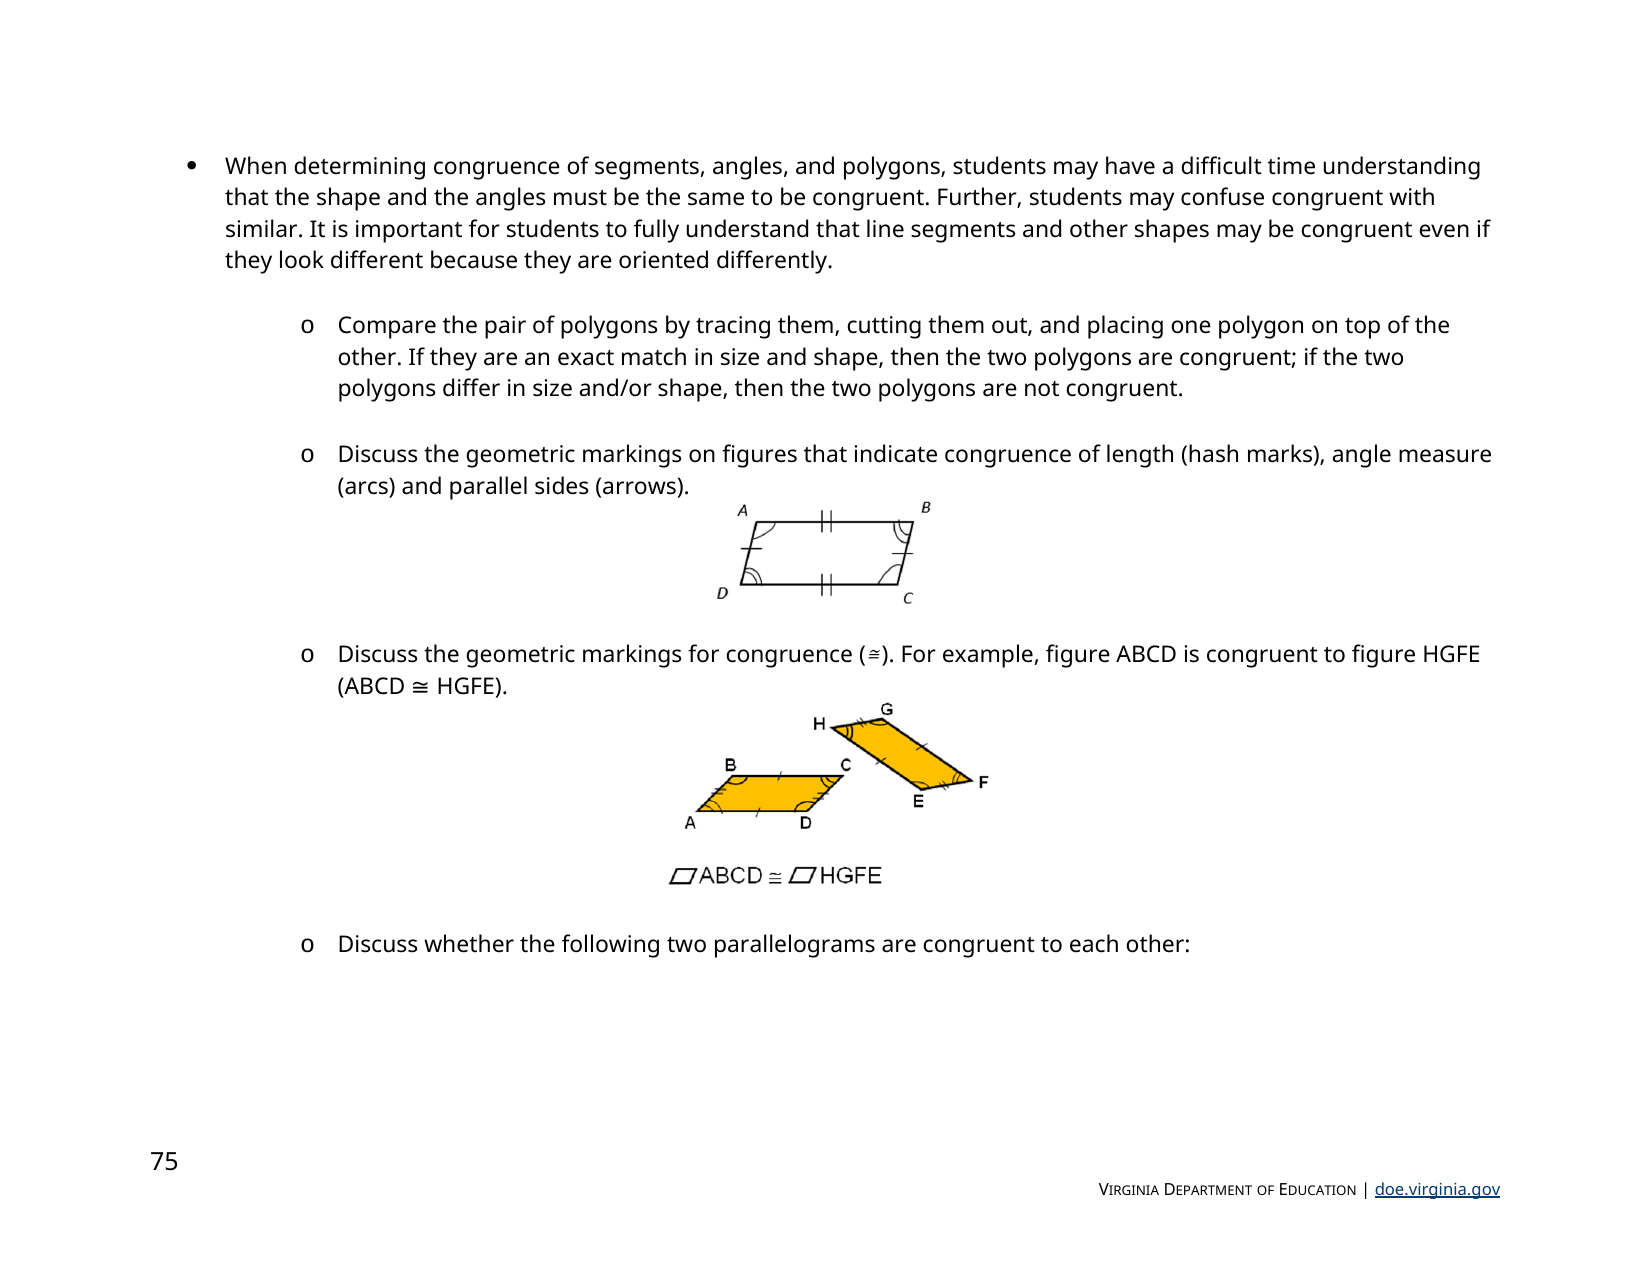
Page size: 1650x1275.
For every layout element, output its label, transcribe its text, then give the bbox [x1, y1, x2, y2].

list Discuss the geometric markings for congruence (). For example, figure ABCD is congruent to figure HGFE (ABCD ≅ HGFE). [300, 638, 1500, 701]
picture [712, 500, 938, 604]
list Discuss whether the following two parallelograms are congruent to each other: [300, 928, 1500, 960]
list Discuss the geometric markings on figures that indicate congruence of length (hash marks), angle measure (arcs) and parallel sides (arrows). [300, 438, 1500, 501]
picture [658, 701, 992, 895]
list Compare the pair of polygons by tracing them, cutting them out, and placing one polygon on top of the other. If they are an exact match in size and shape, then the two polygons are congruent; if the two polygons differ in size and/or shape, then the two polygons are not congruent. [300, 309, 1500, 403]
list When determining congruence of segments, angles, and polygons, students may have a difficult time understanding that the shape and the angles must be the same to be congruent. Further, students may confuse congruent with similar. It is important for students to fully understand that line segments and other shapes may be congruent even if they look different because they are oriented differently. [187, 150, 1500, 275]
